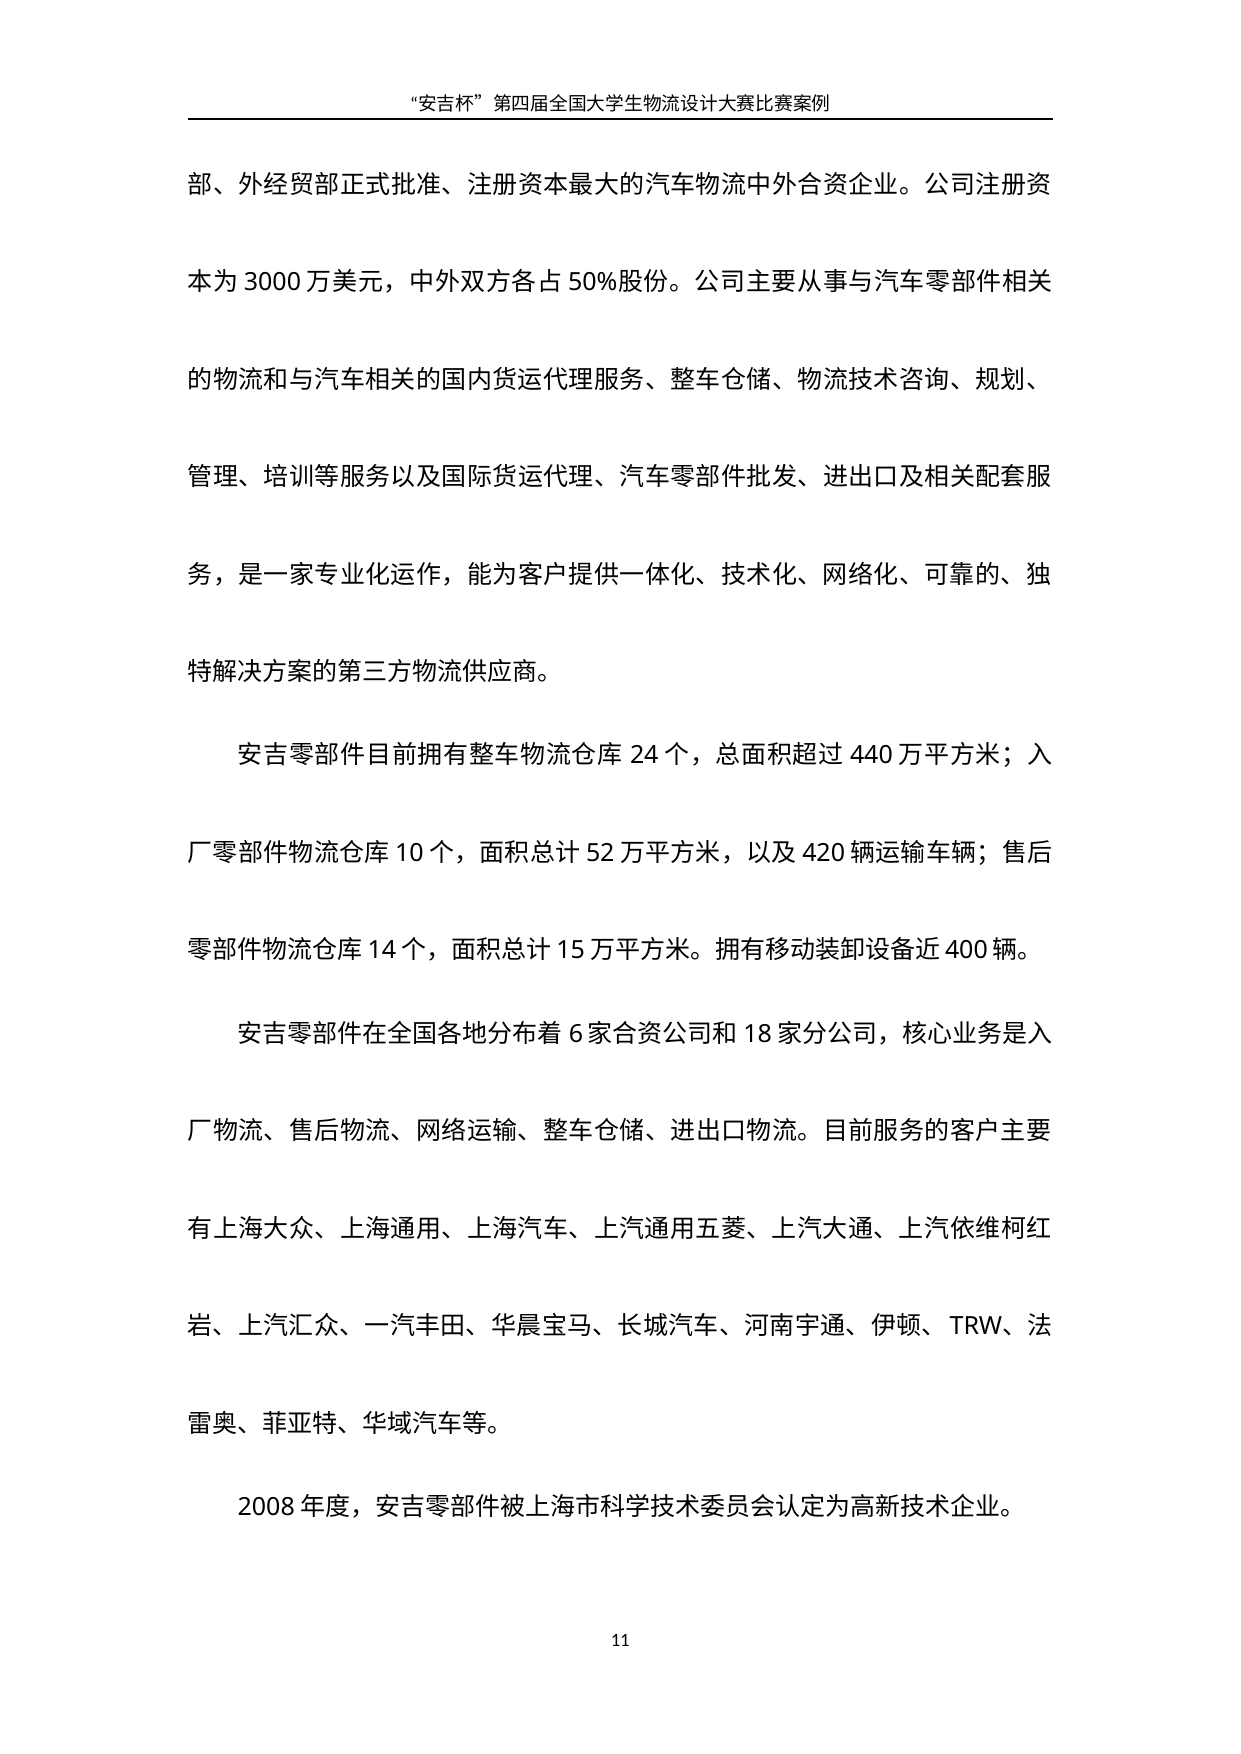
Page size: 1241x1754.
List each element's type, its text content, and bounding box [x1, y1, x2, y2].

text 2008年度，安吉零部件被上海市科学技术委员会认定为高新技术企业。 [187, 1472, 1053, 1537]
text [187, 150, 1053, 702]
text 安吉零部件在全国各地分布着6家合资公司和18家分公司，核心业务是入厂物流、售后物流、网络运输、整车仓储、进出口物流。目前服务的客户主要有上海大众、上海通用、上海汽车、上汽通用五菱、上汽大通、上汽依维柯红岩、上汽汇众、一汽丰田、华晨宝马、长城汽车、河南宇通、伊顿、TRW、法雷奥、菲亚特、华域汽车等。 [187, 999, 1053, 1454]
text 安吉零部件目前拥有整车物流仓库24个，总面积超过440万平方米；入厂零部件物流仓库10个，面积总计52万平方米，以及420辆运输车辆；售后零部件物流仓库14个，面积总计15万平方米。拥有移动装卸设备近400辆。 [187, 721, 1053, 981]
